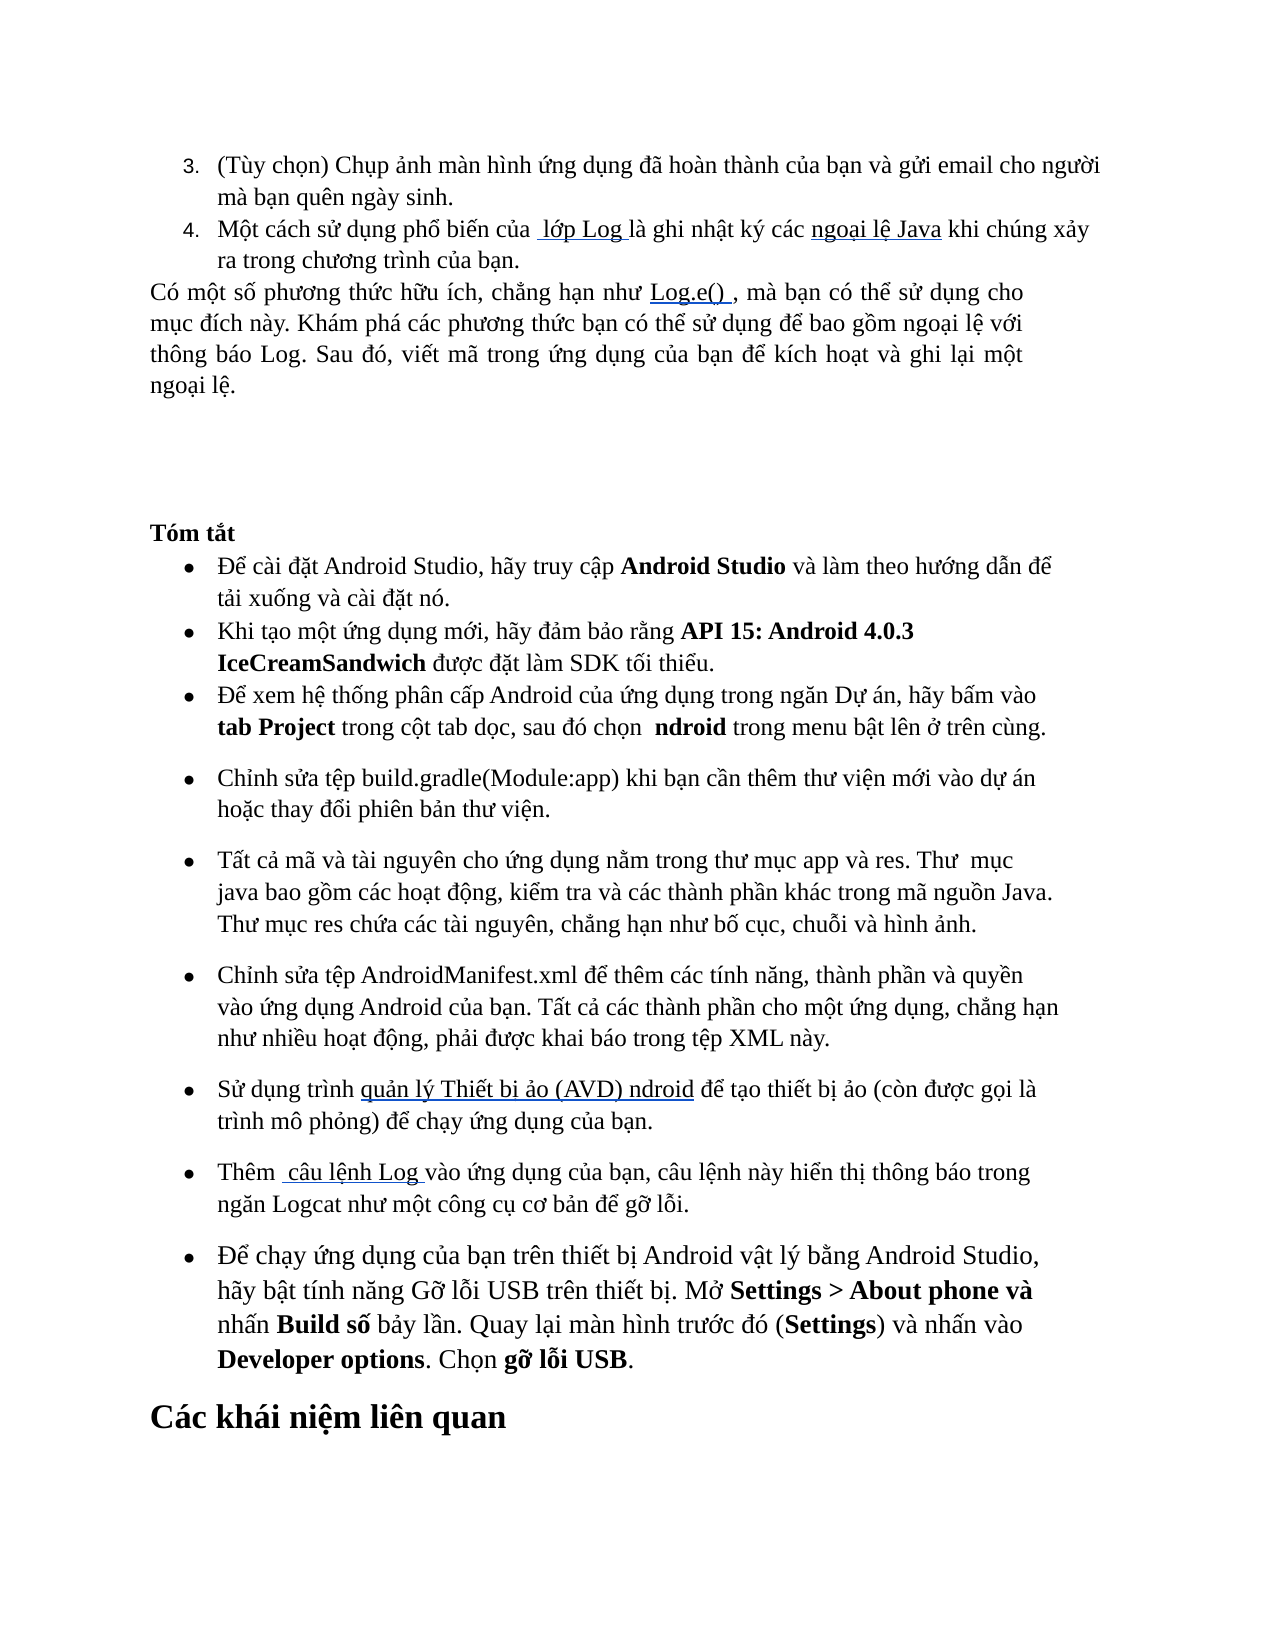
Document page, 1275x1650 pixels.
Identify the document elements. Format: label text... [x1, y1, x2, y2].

list Một cách sử dụng phổ biến của lớp Log là ghi nhật ký các ngoại lệ Java khi chúng xảy ra trong chương trình của bạn. [183, 214, 1109, 274]
text Có một số phương thức hữu ích, chẳng hạn như Log.e() , mà bạn có thể sử dụng cho mục đích này. Khám phá các phương thức bạn có thể sử dụng để bao gồm ngoại lệ với thông báo Log. Sau đó, viết mã trong ứng dụng của bạn để kích hoạt và ghi lại một ngoại lệ. [150, 277, 1024, 399]
list Chỉnh sửa tệp AndroidManifest.xml để thêm các tính năng, thành phần và quyền vào ứng dụng Android của bạn. Tất cả các thành phần cho một ứng dụng, chẳng hạn như nhiều hoạt động, phải được khai báo trong tệp XML này. [183, 960, 1059, 1052]
list (Tùy chọn) Chụp ảnh màn hình ứng dụng đã hoàn thành của bạn và gửi email cho người mà bạn quên ngày sinh. [183, 150, 1109, 211]
list Để cài đặt Android Studio, hãy truy cập Android Studio và làm theo hướng dẫn để tải xuống và cài đặt nó. [183, 551, 1059, 612]
list Chỉnh sửa tệp build.gradle(Module:app) khi bạn cần thêm thư viện mới vào dự án hoặc thay đổi phiên bản thư viện. [183, 763, 1059, 823]
list Để xem hệ thống phân cấp Android của ứng dụng trong ngăn Dự án, hãy bấm vào tab Project trong cột tab dọc, sau đó chọn ndroid trong menu bật lên ở trên cùng. [183, 680, 1059, 741]
list Khi tạo một ứng dụng mới, hãy đảm bảo rằng API 15: Android 4.0.3 IceCreamSandwich được đặt làm SDK tối thiểu. [183, 616, 1059, 677]
list Sử dụng trình quản lý Thiết bị ảo (AVD) ndroid để tạo thiết bị ảo (còn được gọi là trình mô phỏng) để chạy ứng dụng của bạn. [183, 1074, 1059, 1135]
list Thêm câu lệnh Log vào ứng dụng của bạn, câu lệnh này hiển thị thông báo trong ngăn Logcat như một công cụ cơ bản để gỡ lỗi. [183, 1157, 1059, 1217]
list Để chạy ứng dụng của bạn trên thiết bị Android vật lý bằng Android Studio, hãy bật tính năng Gỡ lỗi USB trên thiết bị. Mở Settings > About phone và nhấn Build số bảy lần. Quay lại màn hình trước đó (Settings) và nhấn vào Developer options. Chọn gỡ lỗi USB. [183, 1239, 1059, 1374]
list Tất cả mã và tài nguyên cho ứng dụng nằm trong thư mục app và res. Thư mục java bao gồm các hoạt động, kiểm tra và các thành phần khác trong mã nguồn Java. Thư mục res chứa các tài nguyên, chẳng hạn như bố cục, chuỗi và hình ảnh. [183, 845, 1059, 938]
subtitle Tóm tắt [149, 518, 1125, 547]
text Các khái niệm liên quan [149, 1396, 1125, 1436]
